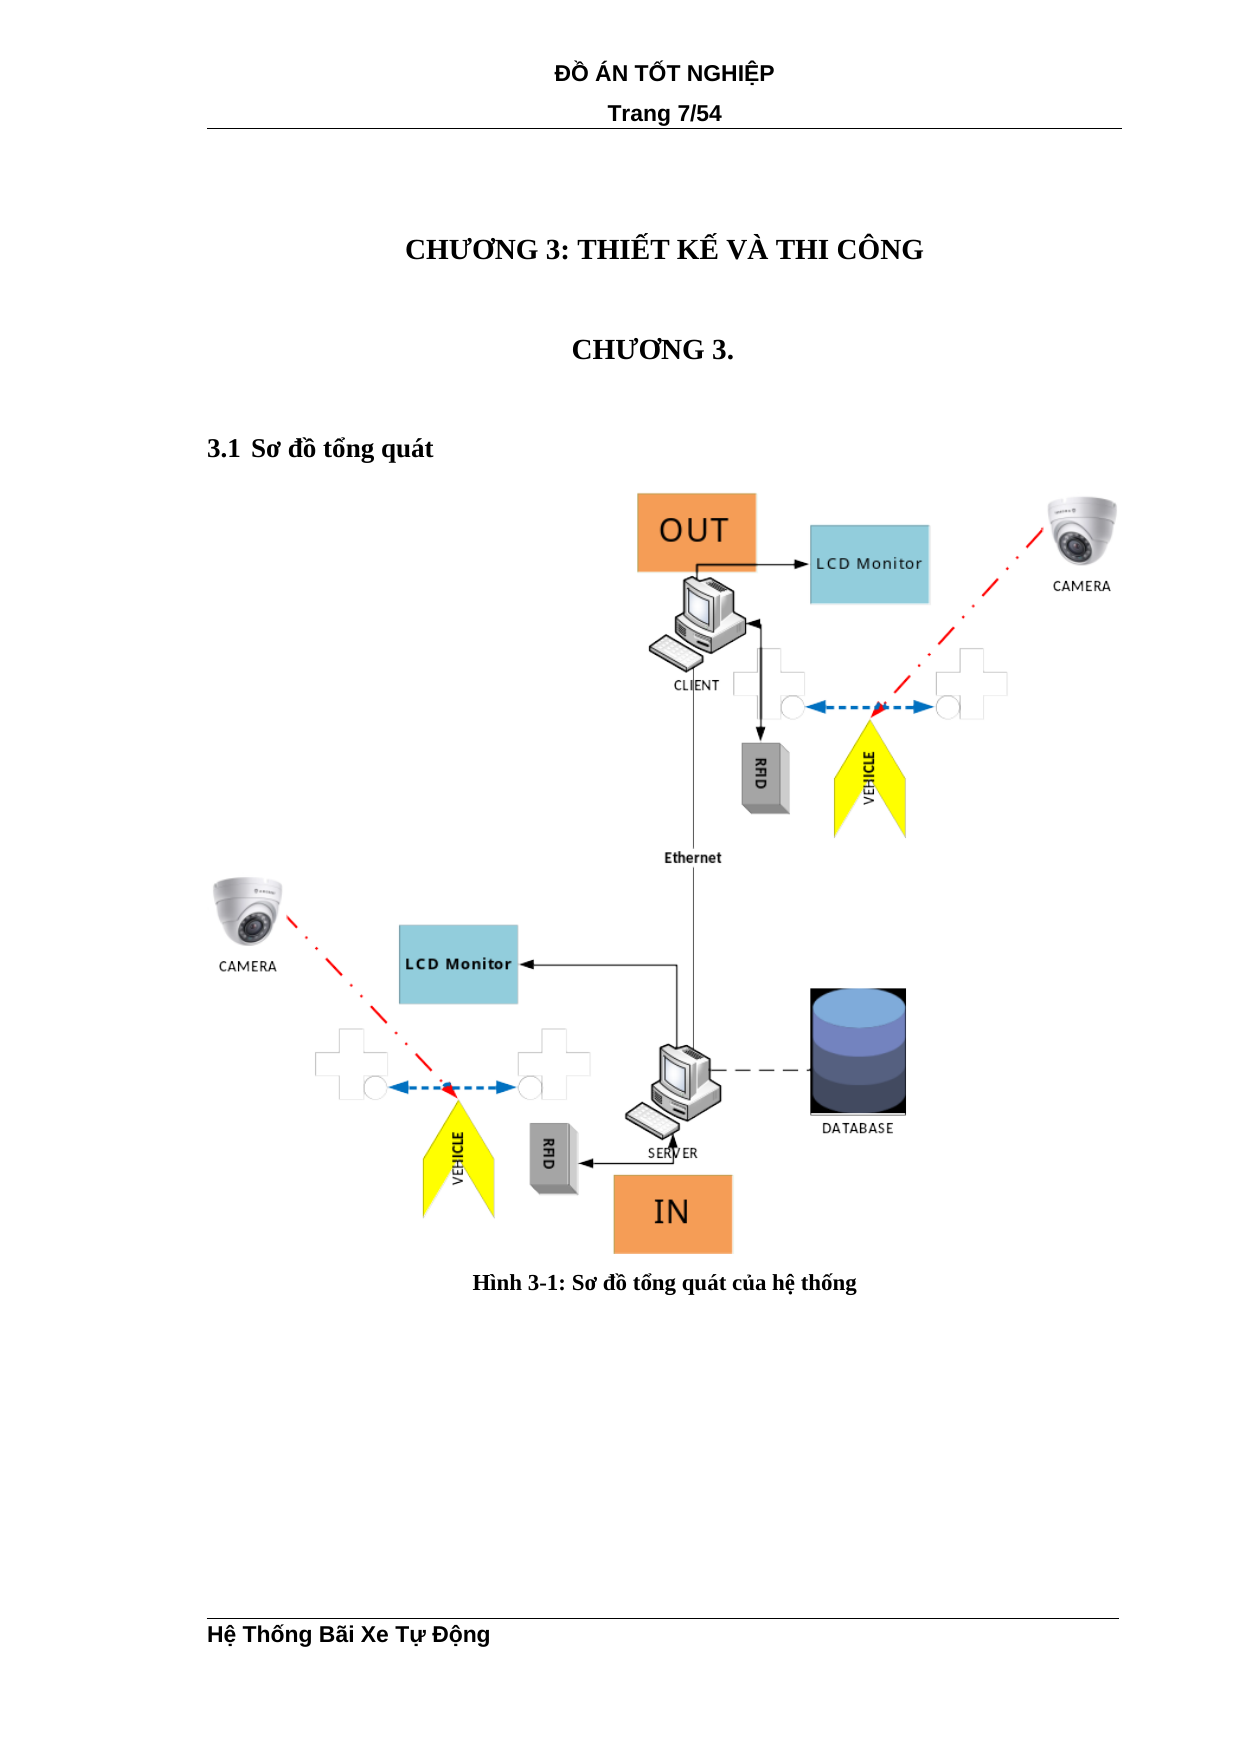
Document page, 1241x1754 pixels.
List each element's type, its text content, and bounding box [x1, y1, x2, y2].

subtitle CHƯƠNG 3: THIẾT KẾ VÀ THI CÔNG [207, 232, 1122, 265]
text Hình 3-1: Sơ đồ tổng quát của hệ thống [207, 1269, 1122, 1296]
subtitle Sơ đồ tổng quát [207, 432, 1122, 463]
